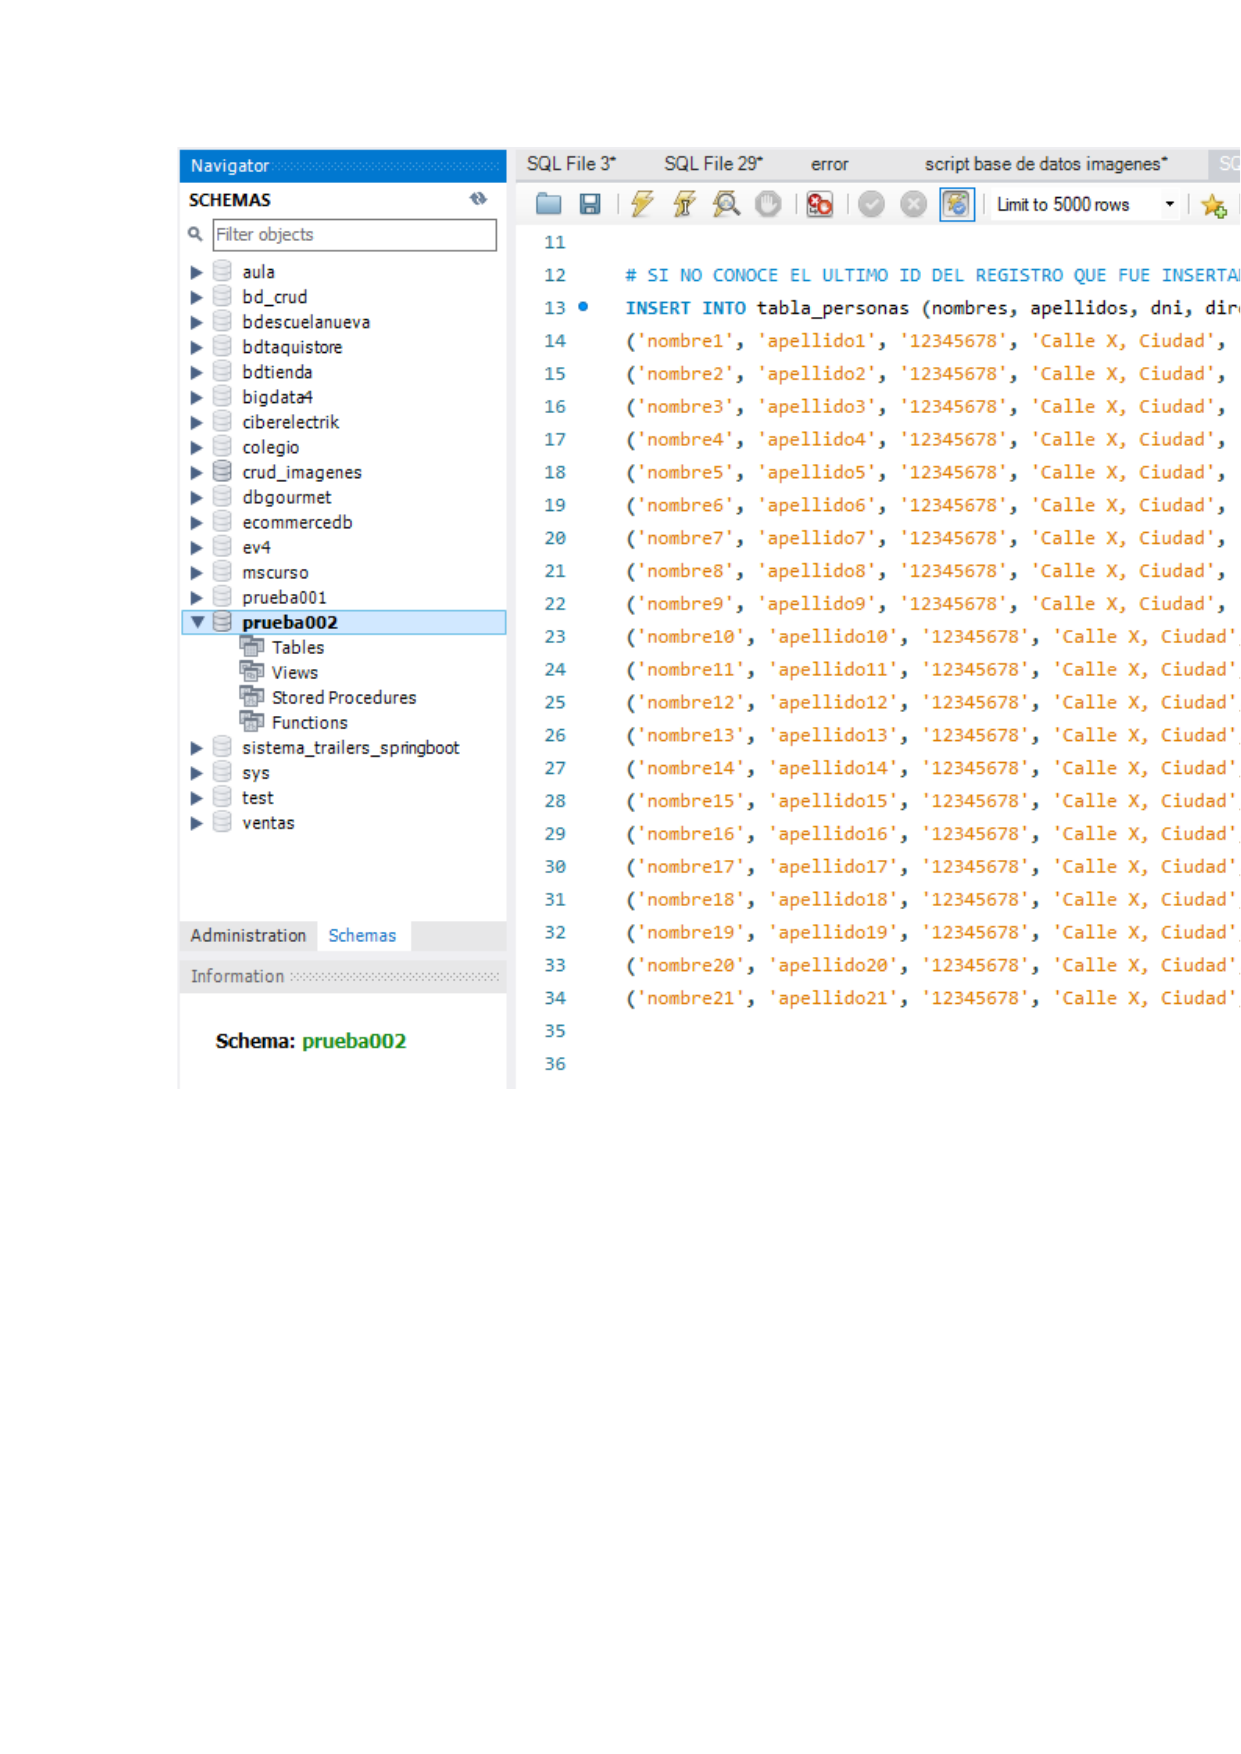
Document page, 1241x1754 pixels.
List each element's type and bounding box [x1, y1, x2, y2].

picture [177, 147, 1241, 1089]
